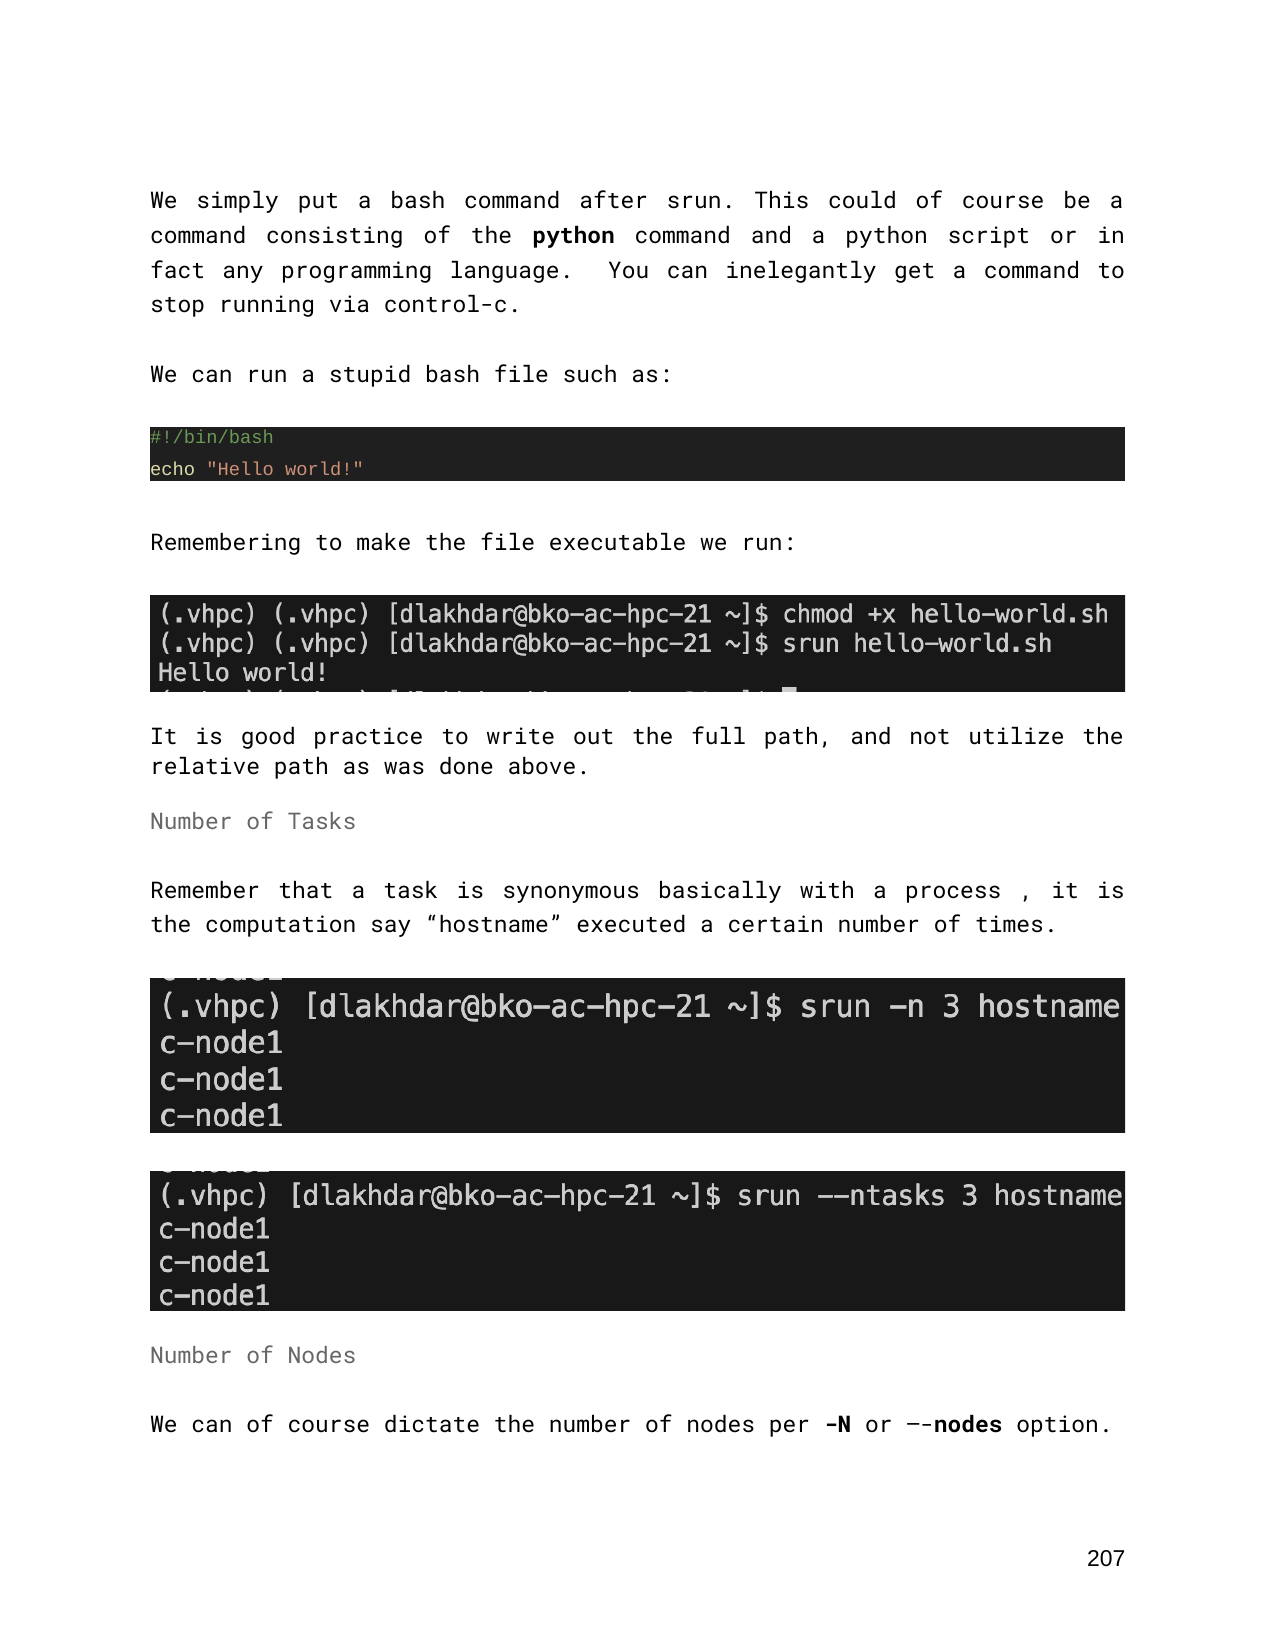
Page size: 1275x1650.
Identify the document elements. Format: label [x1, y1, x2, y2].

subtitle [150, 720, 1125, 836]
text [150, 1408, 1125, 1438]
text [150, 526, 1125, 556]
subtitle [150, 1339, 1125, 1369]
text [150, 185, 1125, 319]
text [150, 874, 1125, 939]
picture [150, 978, 1125, 1133]
picture [150, 1171, 1125, 1311]
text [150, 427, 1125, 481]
picture [150, 595, 1125, 692]
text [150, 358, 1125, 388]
